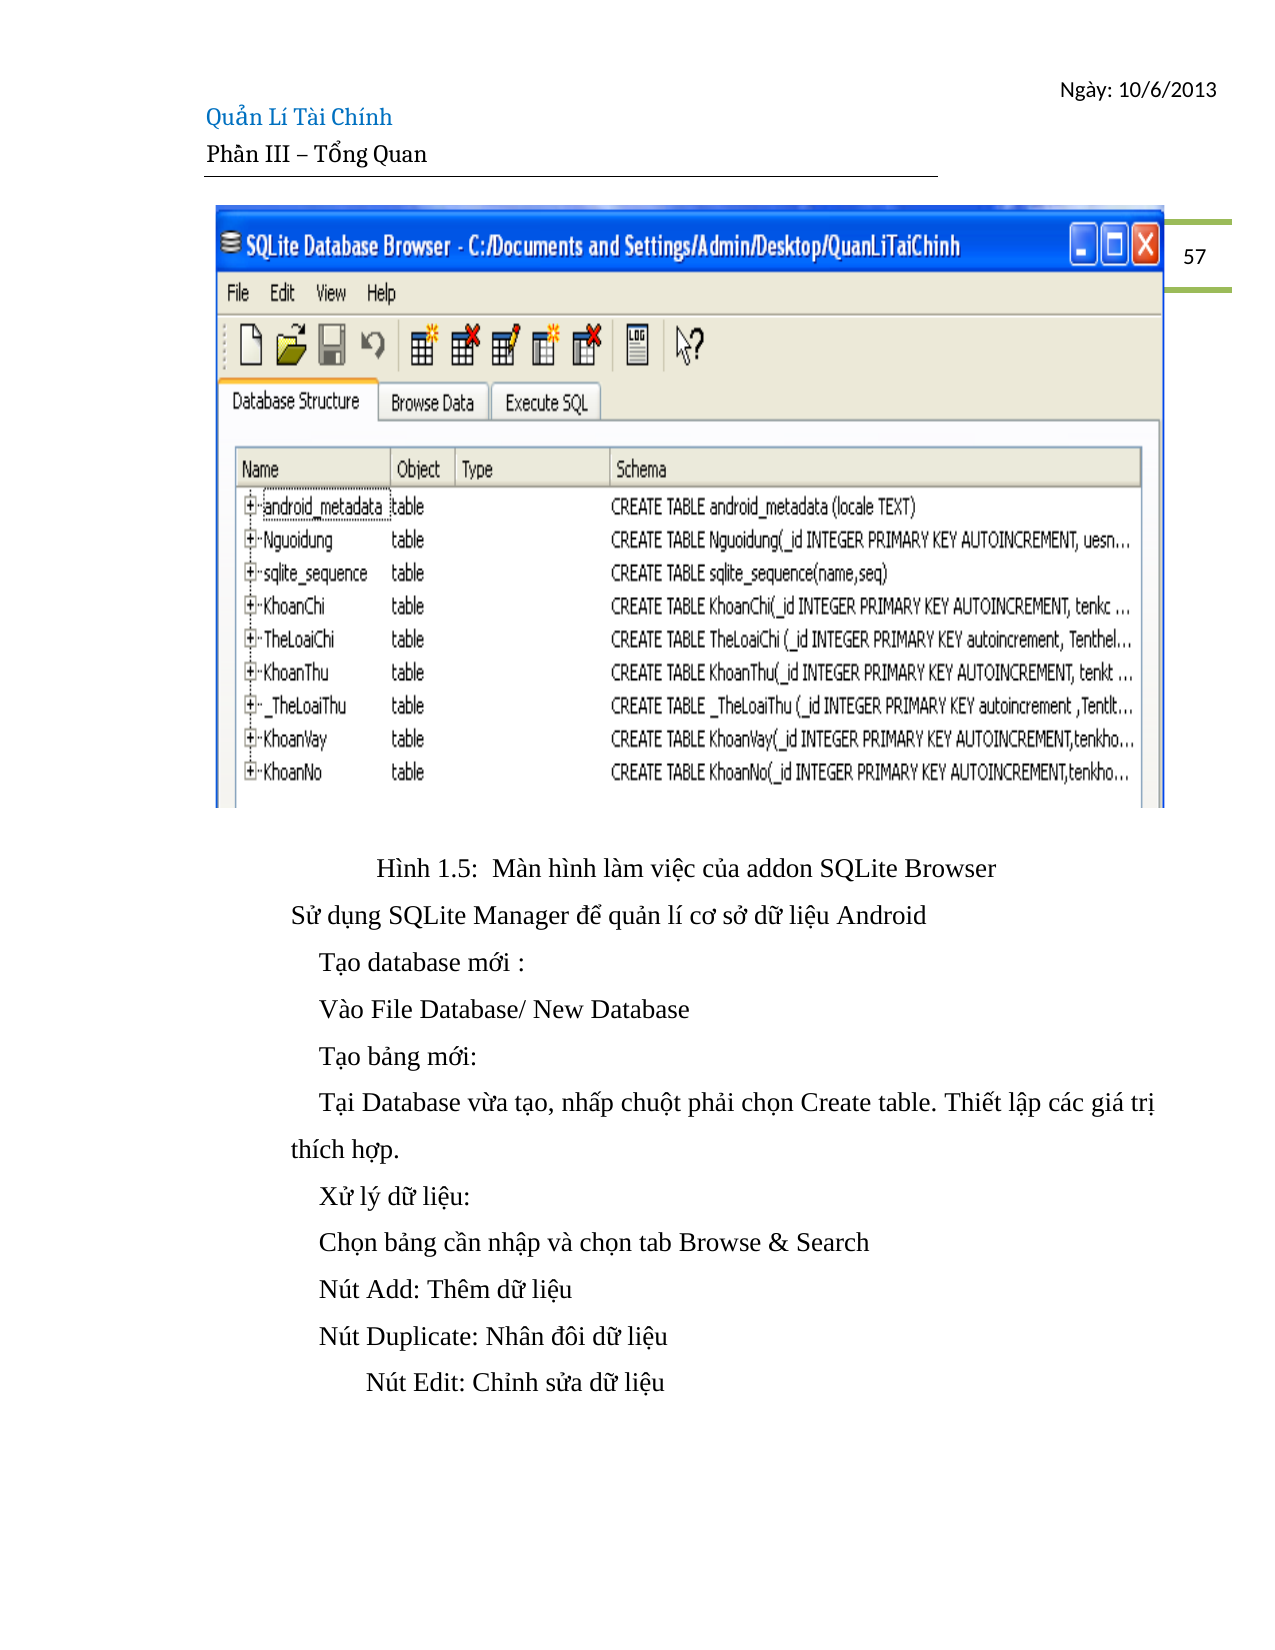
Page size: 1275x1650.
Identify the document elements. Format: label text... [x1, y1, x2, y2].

text Chọn bảng cần nhập và chọn tab Browse & Search [291, 1226, 1157, 1257]
text Sử dụng SQLite Manager để quản lí cơ sở dữ liệu Android [216, 899, 1157, 930]
text Tạo bảng mới: [291, 1039, 1157, 1071]
text Hình 1.5: Màn hình làm việc của addon SQLite Browser [216, 852, 1157, 883]
text Vào File Database/ New Database [291, 993, 1157, 1024]
text Nút Duplicate: Nhân đôi dữ liệu [291, 1319, 1157, 1351]
picture [215, 205, 1165, 808]
text Xử lý dữ liệu: [291, 1179, 1157, 1211]
text Nút Add: Thêm dữ liệu [291, 1273, 1157, 1304]
text Tạo database mới : [291, 946, 1157, 977]
text Nút Edit: Chỉnh sửa dữ liệu [216, 1366, 1157, 1397]
text Tại Database vừa tạo, nhấp chuột phải chọn Create table. Thiết lập các giá trị thích hợp. [291, 1086, 1157, 1164]
